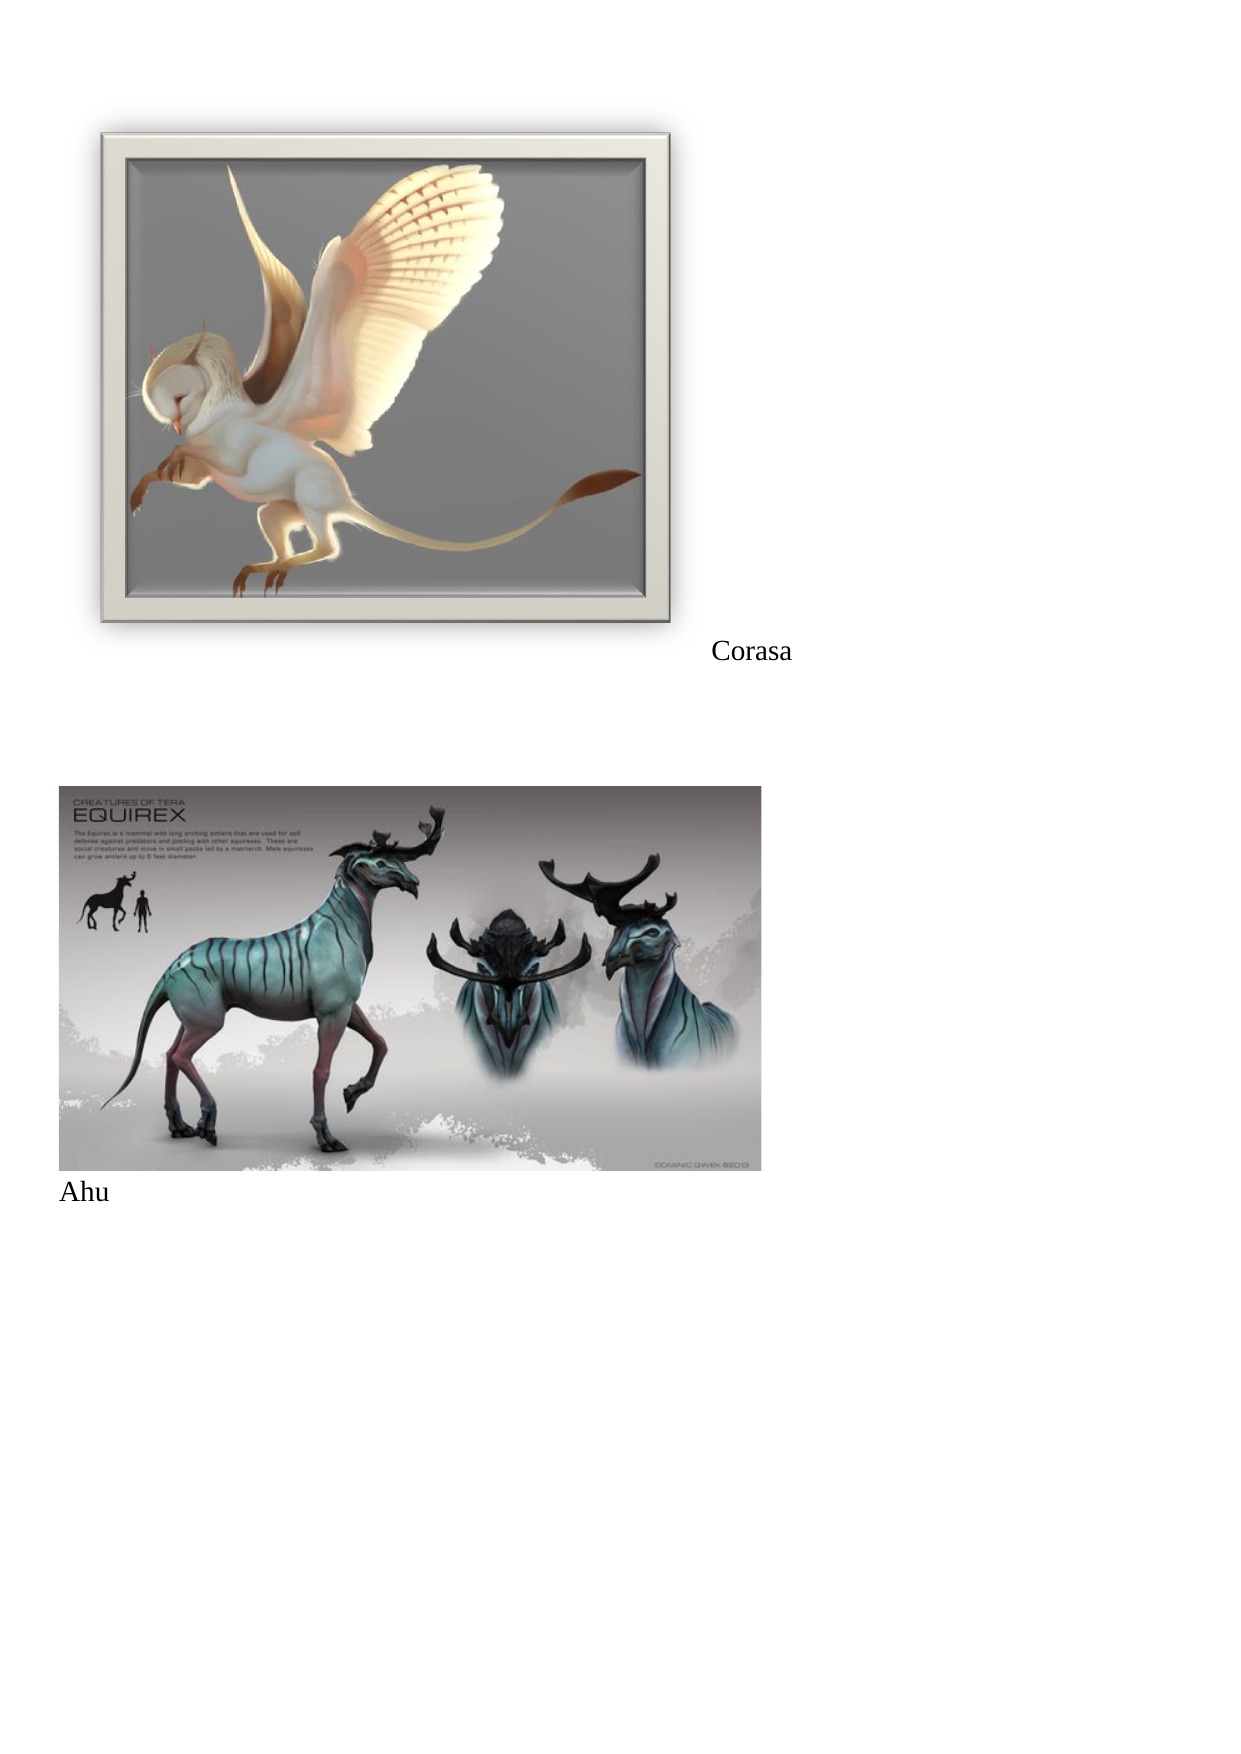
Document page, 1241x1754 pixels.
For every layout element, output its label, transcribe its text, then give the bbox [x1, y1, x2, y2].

text Ahu [59, 1174, 1181, 1208]
picture [58, 97, 712, 660]
picture [58, 786, 762, 1171]
